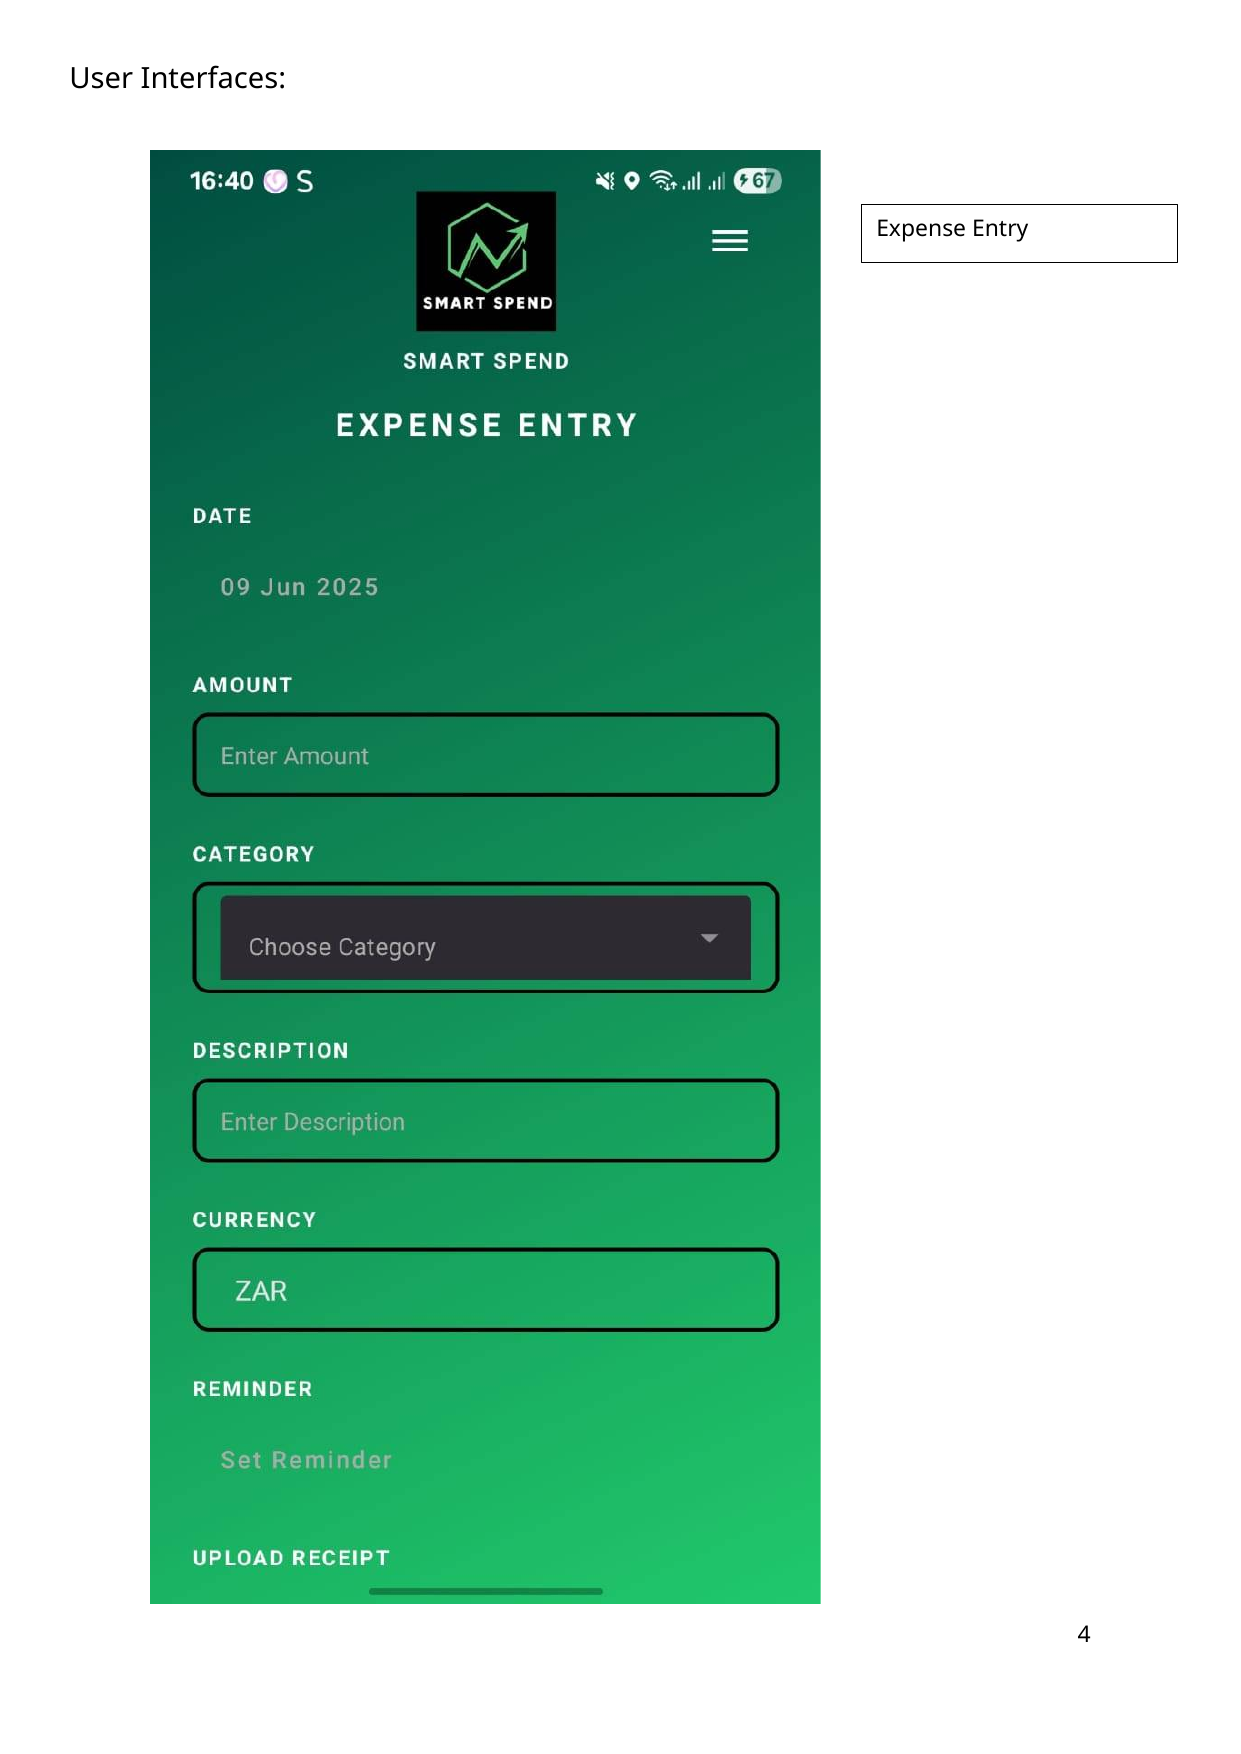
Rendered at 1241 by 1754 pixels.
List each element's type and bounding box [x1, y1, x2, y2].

picture [150, 150, 821, 1604]
